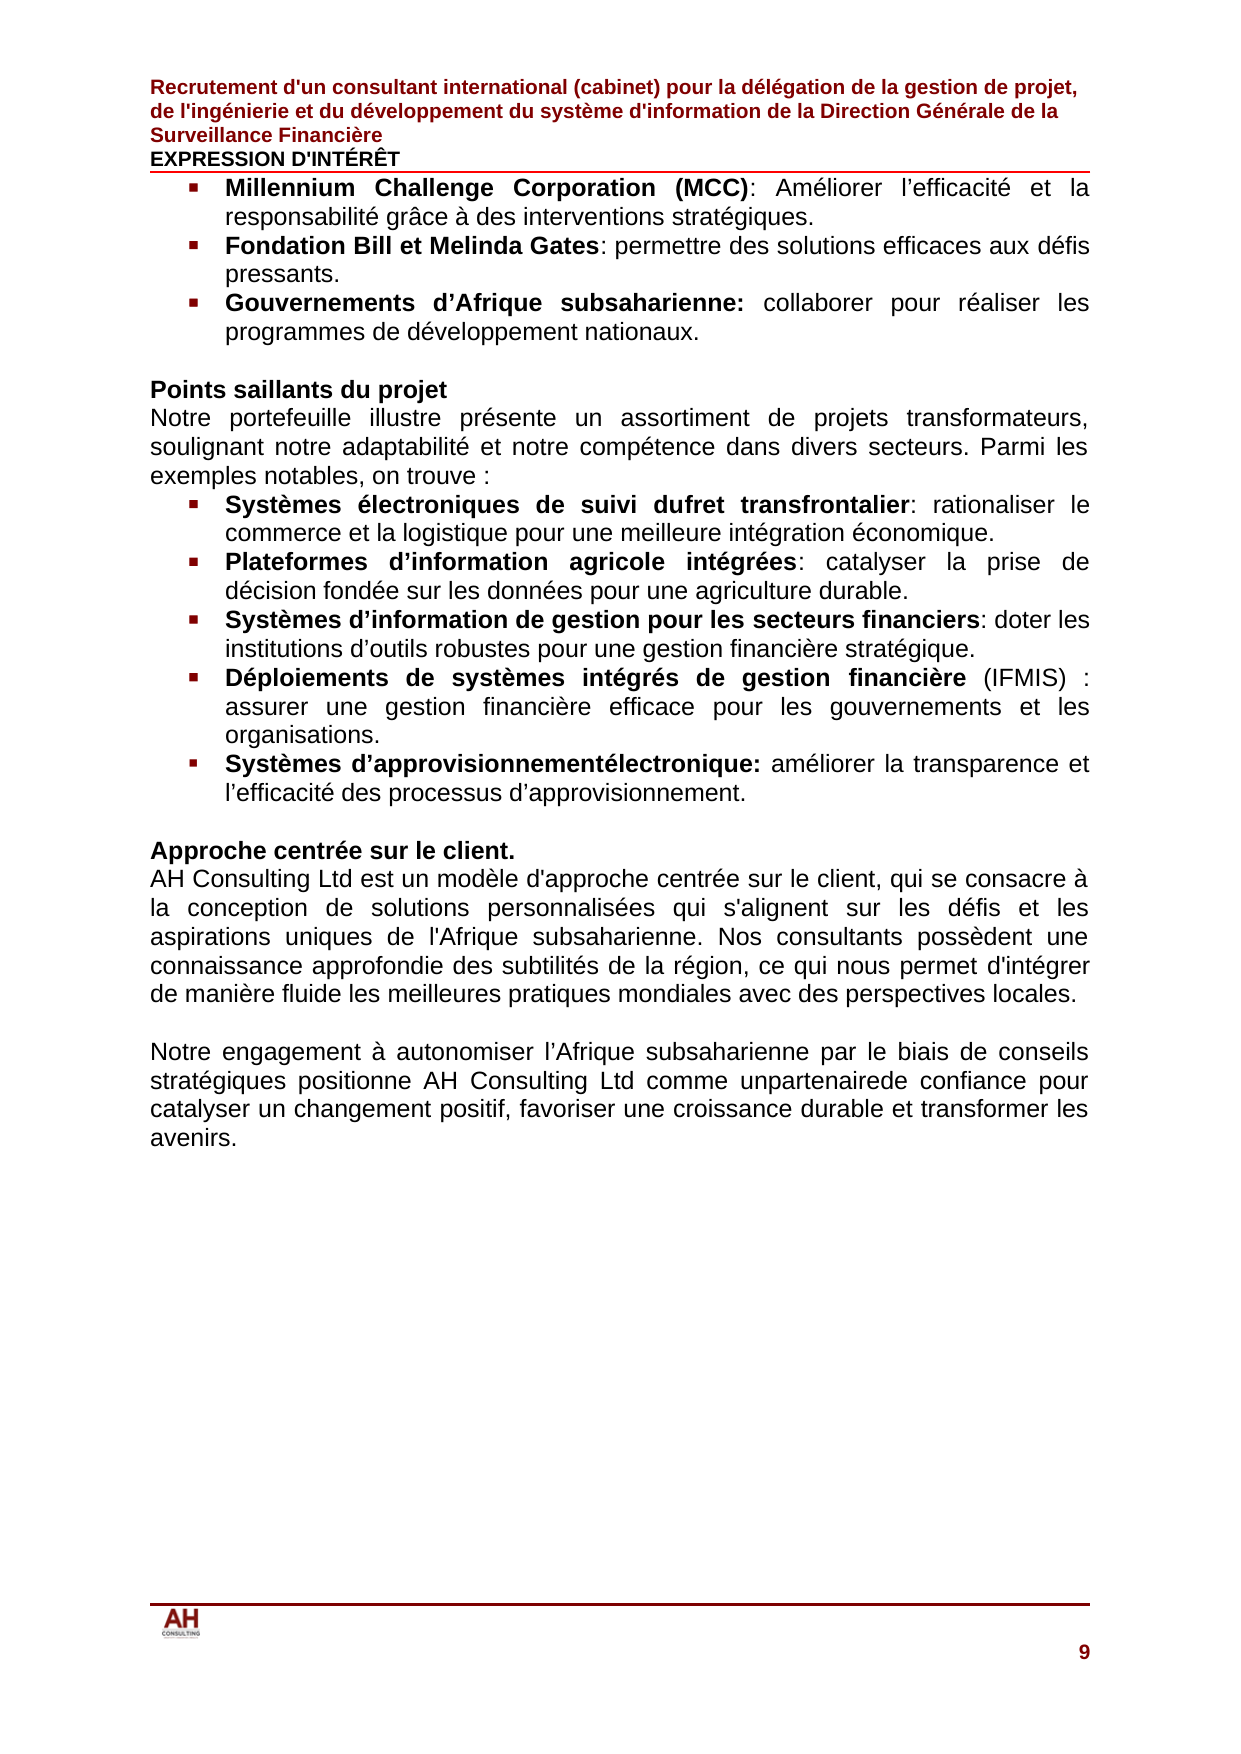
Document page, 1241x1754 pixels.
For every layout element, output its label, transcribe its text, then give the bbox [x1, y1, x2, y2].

text Notre engagement à autonomiser l’Afrique subsaharienne par le biais de conseils stratégiques positionne AH Consulting Ltd comme unpartenairede confiance pour catalyser un changement positif, favoriser une croissance durable et transformer les avenirs. [150, 1037, 1090, 1152]
list Systèmes d’approvisionnementélectronique: améliorer la transparence et l’efficacité des processus d’approvisionnement. [187, 749, 1090, 807]
list Systèmes d’information de gestion pour les secteurs financiers: doter les institutions d’outils robustes pour une gestion financière stratégique. [187, 605, 1090, 663]
list Gouvernements d’Afrique subsaharienne: collaborer pour réaliser les programmes de développement nationaux. [187, 288, 1090, 346]
list Plateformes d’information agricole intégrées: catalyser la prise de décision fondée sur les données pour une agriculture durable. [187, 547, 1090, 605]
text Notre portefeuille illustre présente un assortiment de projets transformateurs, soulignant notre adaptabilité et notre compétence dans divers secteurs. Parmi les exemples notables, on trouve : [150, 403, 1090, 489]
text Approche centrée sur le client. [150, 836, 1090, 864]
list Systèmes électroniques de suivi dufret transfrontalier: rationaliser le commerce et la logistique pour une meilleure intégration économique. [187, 489, 1090, 547]
list Fondation Bill et Melinda Gates: permettre des solutions efficaces aux défis pressants. [187, 231, 1090, 288]
list Déploiements de systèmes intégrés de gestion financière (IFMIS) : assurer une gestion financière efficace pour les gouvernements et les organisations. [187, 663, 1090, 749]
list Millennium Challenge Corporation (MCC): Améliorer l’efficacité et la responsabilité grâce à des interventions stratégiques. [187, 173, 1090, 231]
picture [160, 1607, 202, 1640]
text AH Consulting Ltd est un modèle d'approche centrée sur le client, qui se consacre à la conception de solutions personnalisées qui s'alignent sur les défis et les aspirations uniques de l'Afrique subsaharienne. Nos consultants possèdent une connaissance approfondie des subtilités de la région, ce qui nous permet d'intégrer de manière fluide les meilleures pratiques mondiales avec des perspectives locales. [150, 864, 1090, 1008]
text Points saillants du projet [150, 374, 1090, 403]
